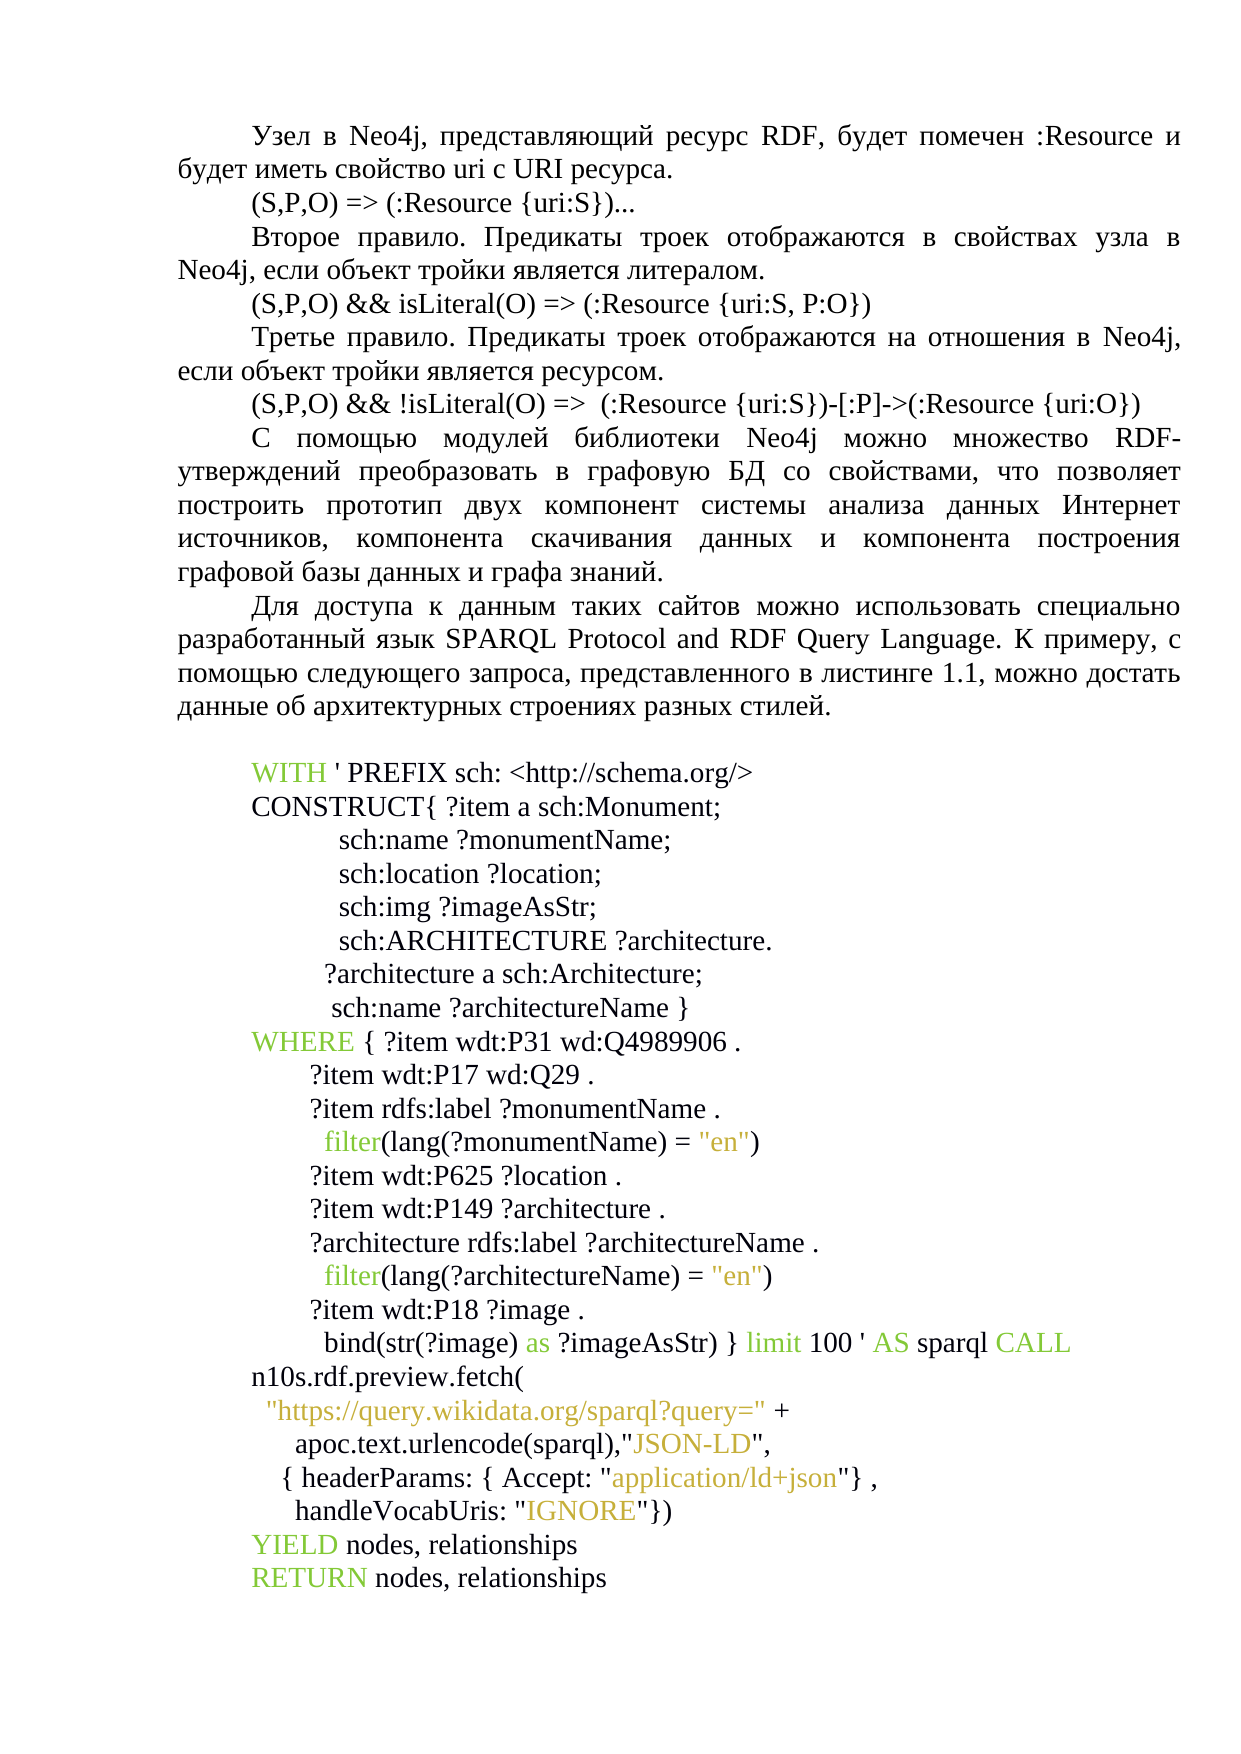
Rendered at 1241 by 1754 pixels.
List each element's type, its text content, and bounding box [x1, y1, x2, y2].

text sch:img ?imageAsStr; [251, 889, 1152, 923]
text С помощью модулей библиотеки Neo4j можно множество RDF-утверждений преобразовать в графовую БД со свойствами, что позволяет построить прототип двух компонент системы анализа данных Интернет источников, компонента скачивания данных и компонента построения графовой базы данных и графа знаний. [177, 420, 1181, 588]
text Узел в Neo4j, представляющий ресурс RDF, будет помечен :Resource и будет иметь свойство uri с URI ресурса. [177, 118, 1181, 185]
text (S,P,O) => (:Resource {uri:S})... [177, 185, 1181, 219]
text YIELD nodes, relationships [251, 1527, 1152, 1560]
text WHERE { ?item wdt:P31 wd:Q4989906 . [251, 1024, 1152, 1057]
text ?item wdt:P625 ?location . [251, 1158, 1152, 1191]
text ?item rdfs:label ?monumentName . [251, 1091, 1152, 1124]
text sch:ARCHITECTURE ?architecture. [251, 923, 1152, 957]
text filter(lang(?monumentName) = "en") [251, 1124, 1152, 1158]
text bind(str(?image) as ?imageAsStr) } limit 100 ' AS sparql CALL n10s.rdf.preview.fetch( [251, 1326, 1152, 1393]
text ?item wdt:P18 ?image . [251, 1292, 1152, 1326]
text filter(lang(?architectureName) = "en") [251, 1258, 1152, 1292]
text Третье правило. Предикаты троек отображаются на отношения в Neo4j, если объект тройки является ресурсом. [177, 319, 1181, 386]
text (S,P,O) && isLiteral(O) => (:Resource {uri:S, P:O}) [177, 286, 1181, 319]
text WITH ' PREFIX sch: <http://schema.org/> [251, 755, 1152, 789]
text apoc.text.urlencode(sparql),"JSON-LD", [251, 1426, 1152, 1460]
text ?item wdt:P17 wd:Q29 . [251, 1057, 1152, 1091]
text handleVocabUris: "IGNORE"}) [251, 1493, 1152, 1527]
text ?architecture a sch:Architecture; [251, 957, 1152, 990]
text { headerParams: { Accept: "application/ld+json"} , [251, 1460, 1152, 1493]
text CONSTRUCT{ ?item a sch:Monument; [251, 789, 1152, 822]
text (S,P,O) && !isLiteral(O) => (:Resource {uri:S})-[:P]->(:Resource {uri:O}) [177, 386, 1181, 420]
text Для доступа к данным таких сайтов можно использовать специально разработанный язык SPARQL Protocol and RDF Query Language. К примеру, с помощью следующего запроса, представленного в листинге 1.1, можно достать данные об архитектурных строениях разных стилей. [177, 588, 1181, 722]
text sch:location ?location; [251, 856, 1152, 889]
text ?item wdt:P149 ?architecture . [251, 1191, 1152, 1225]
text sch:name ?monumentName; [251, 822, 1152, 856]
text "https://query.wikidata.org/sparql?query=" + [251, 1393, 1152, 1426]
text ?architecture rdfs:label ?architectureName . [251, 1225, 1152, 1258]
text Второе правило. Предикаты троек отображаются в свойствах узла в Neo4j, если объект тройки является литералом. [177, 219, 1181, 286]
text sch:name ?architectureName } [251, 990, 1152, 1024]
text RETURN nodes, relationships [251, 1560, 1152, 1594]
